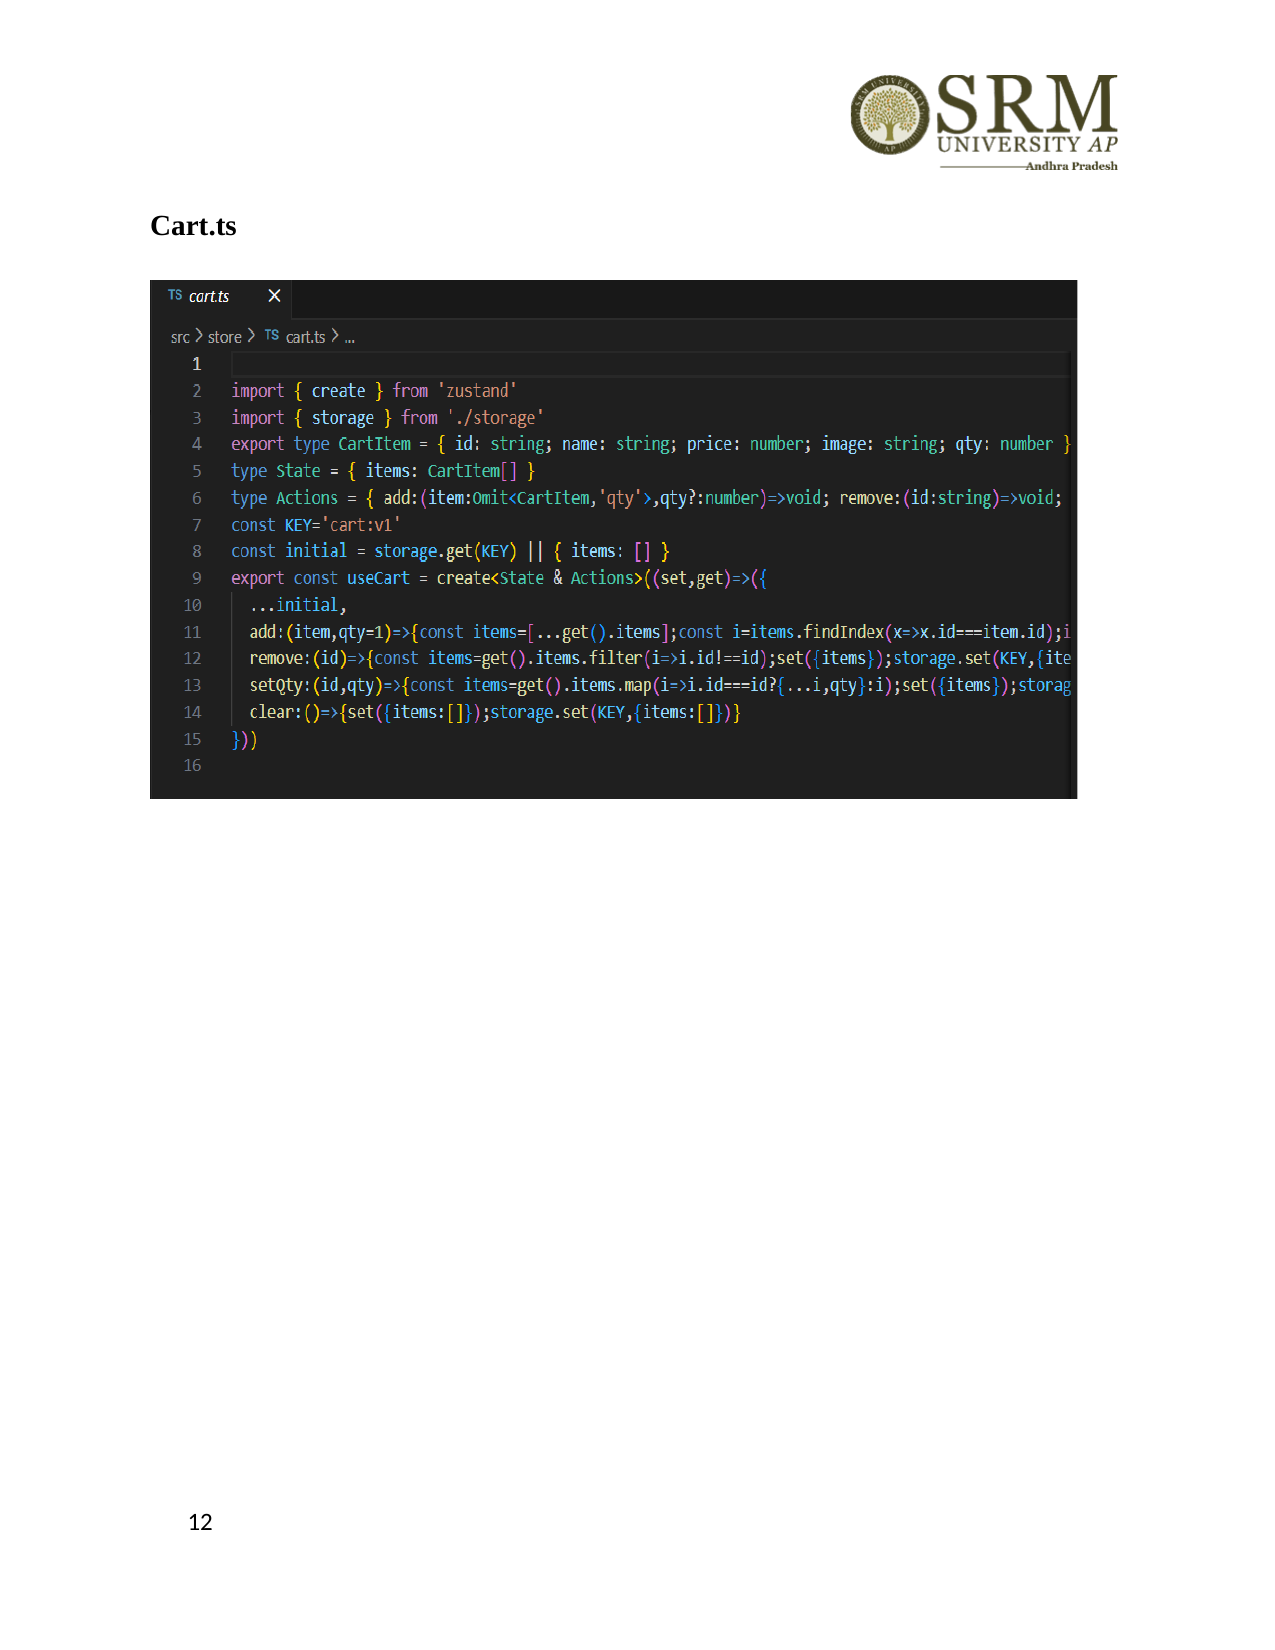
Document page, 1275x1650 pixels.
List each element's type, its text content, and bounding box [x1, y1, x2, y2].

picture [850, 75, 1118, 170]
picture [150, 280, 1078, 799]
